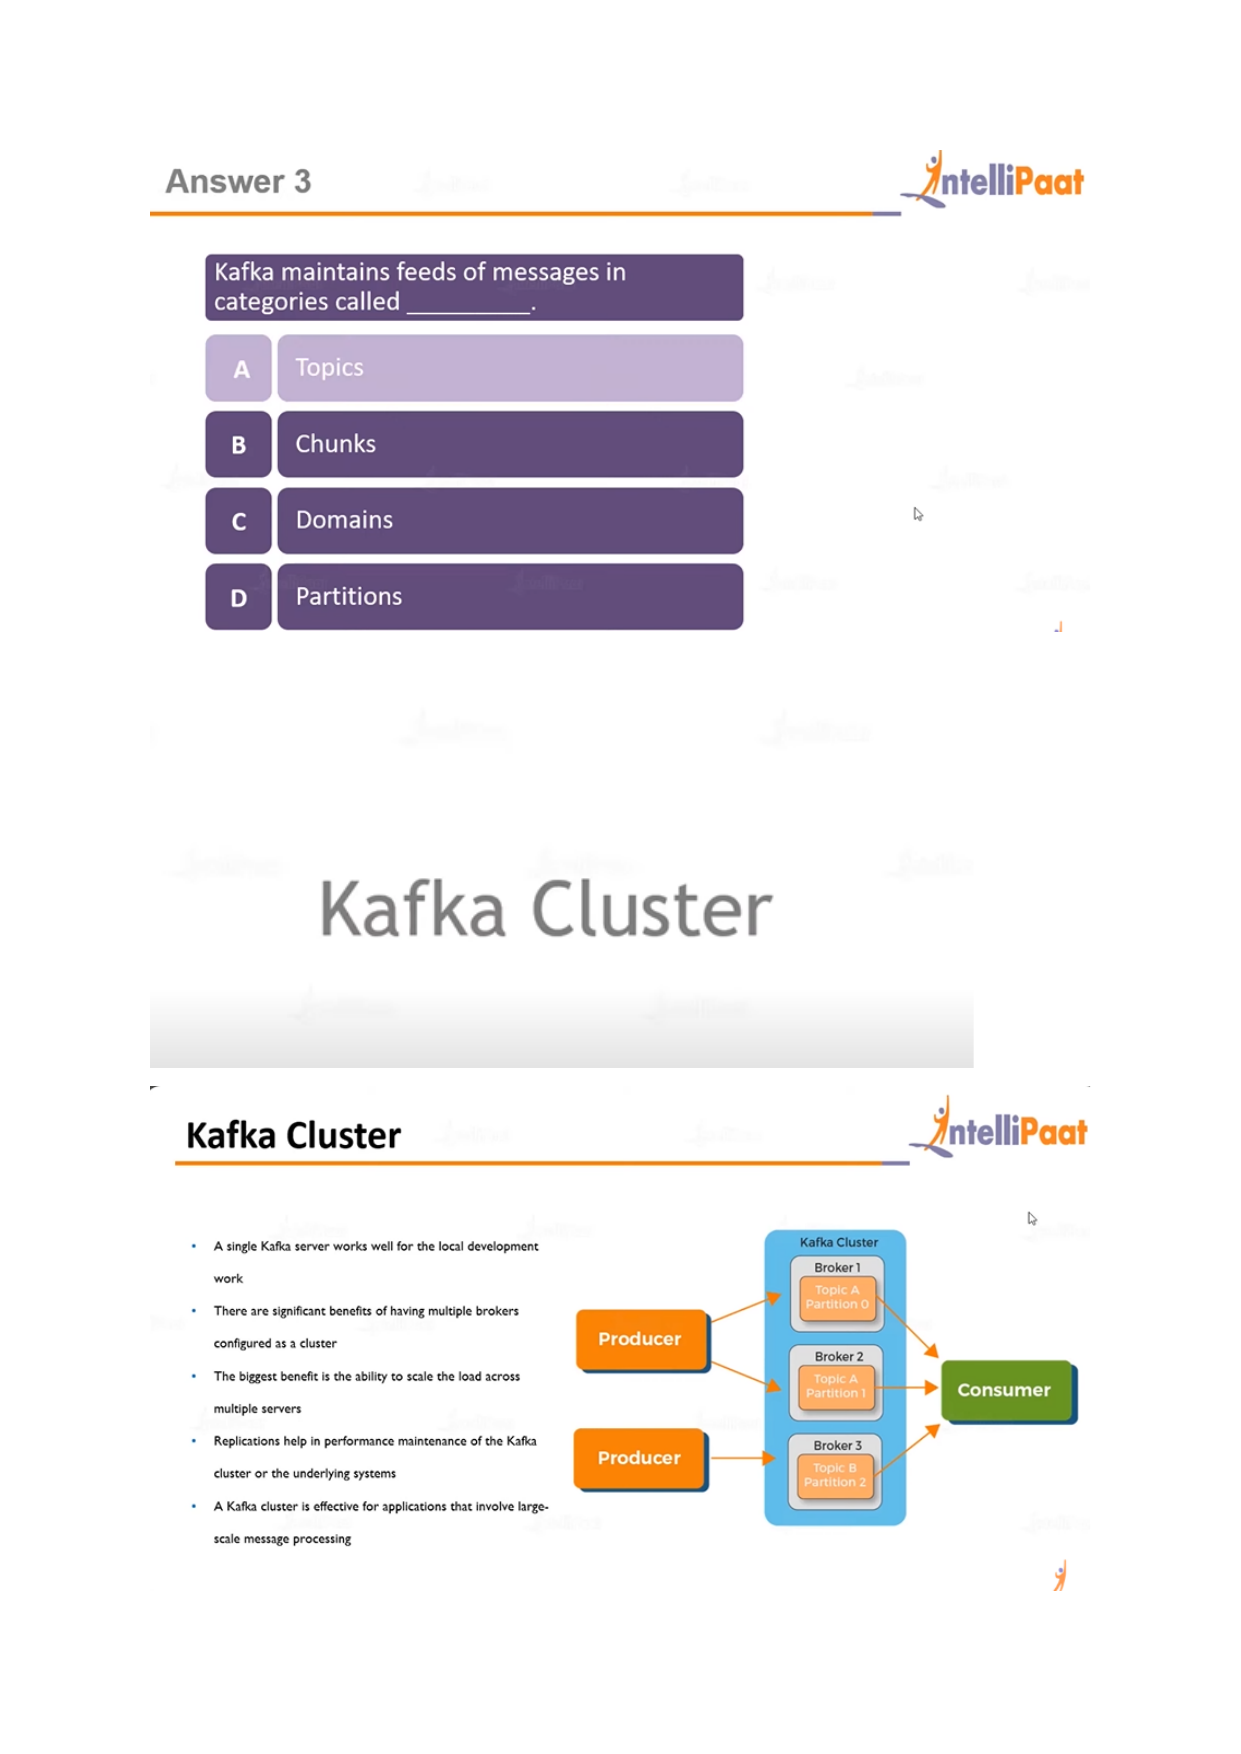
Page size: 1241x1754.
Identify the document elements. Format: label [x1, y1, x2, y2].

picture [150, 150, 1091, 632]
picture [150, 697, 974, 1068]
picture [150, 1086, 1091, 1591]
